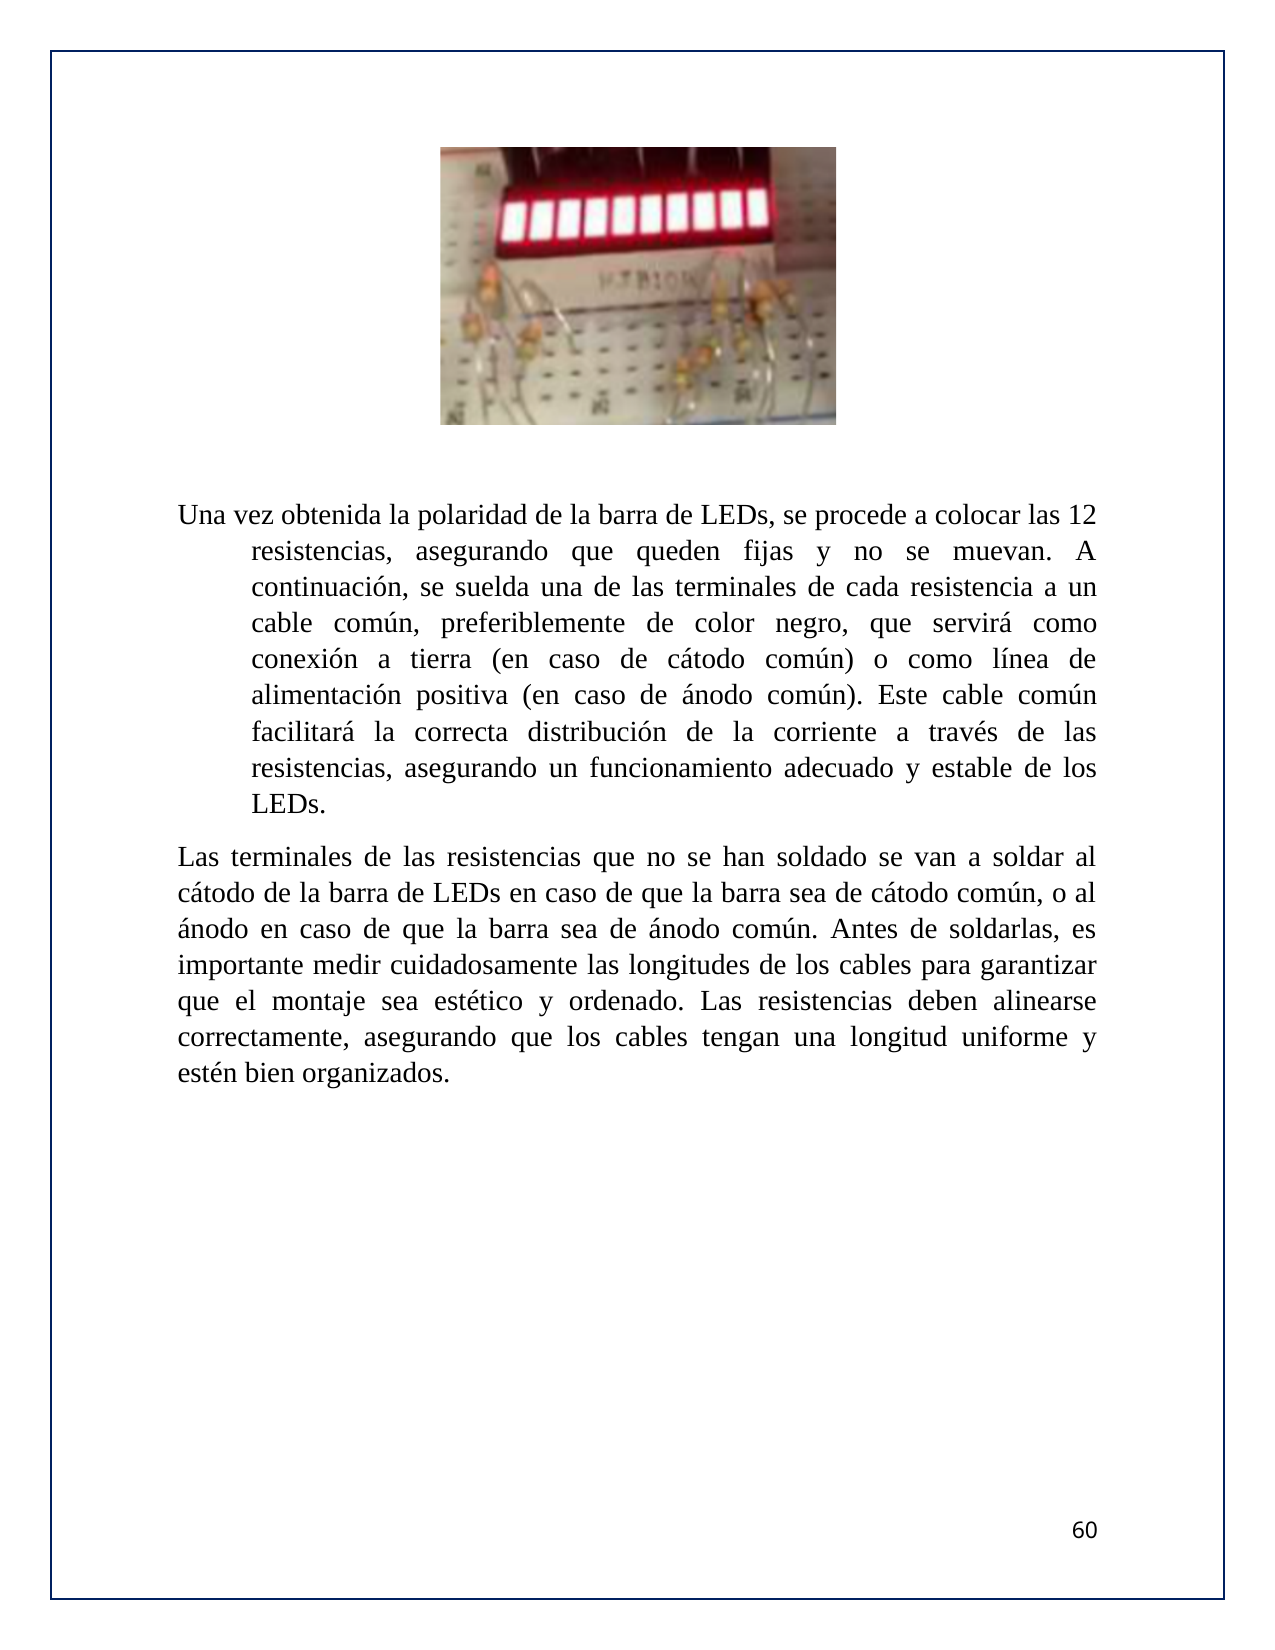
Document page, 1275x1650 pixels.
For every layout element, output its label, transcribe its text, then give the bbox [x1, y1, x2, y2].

text Las terminales de las resistencias que no se han soldado se van a soldar al cátodo de la barra de LEDs en caso de que la barra sea de cátodo común, o al ánodo en caso de que la barra sea de ánodo común. Antes de soldarlas, es importante medir cuidadosamente las longitudes de los cables para garantizar que el montaje sea estético y ordenado. Las resistencias deben alinearse correctamente, asegurando que los cables tengan una longitud uniforme y estén bien organizados. [177, 839, 1098, 1089]
picture [438, 147, 837, 425]
text Una vez obtenida la polaridad de la barra de LEDs, se procede a colocar las 12 resistencias, asegurando que queden fijas y no se muevan. A continuación, se suelda una de las terminales de cada resistencia a un cable común, preferiblemente de color negro, que servirá como conexión a tierra (en caso de cátodo común) o como línea de alimentación positiva (en caso de ánodo común). Este cable común facilitará la correcta distribución de la corriente a través de las resistencias, asegurando un funcionamiento adecuado y estable de los LEDs. [177, 497, 1098, 819]
